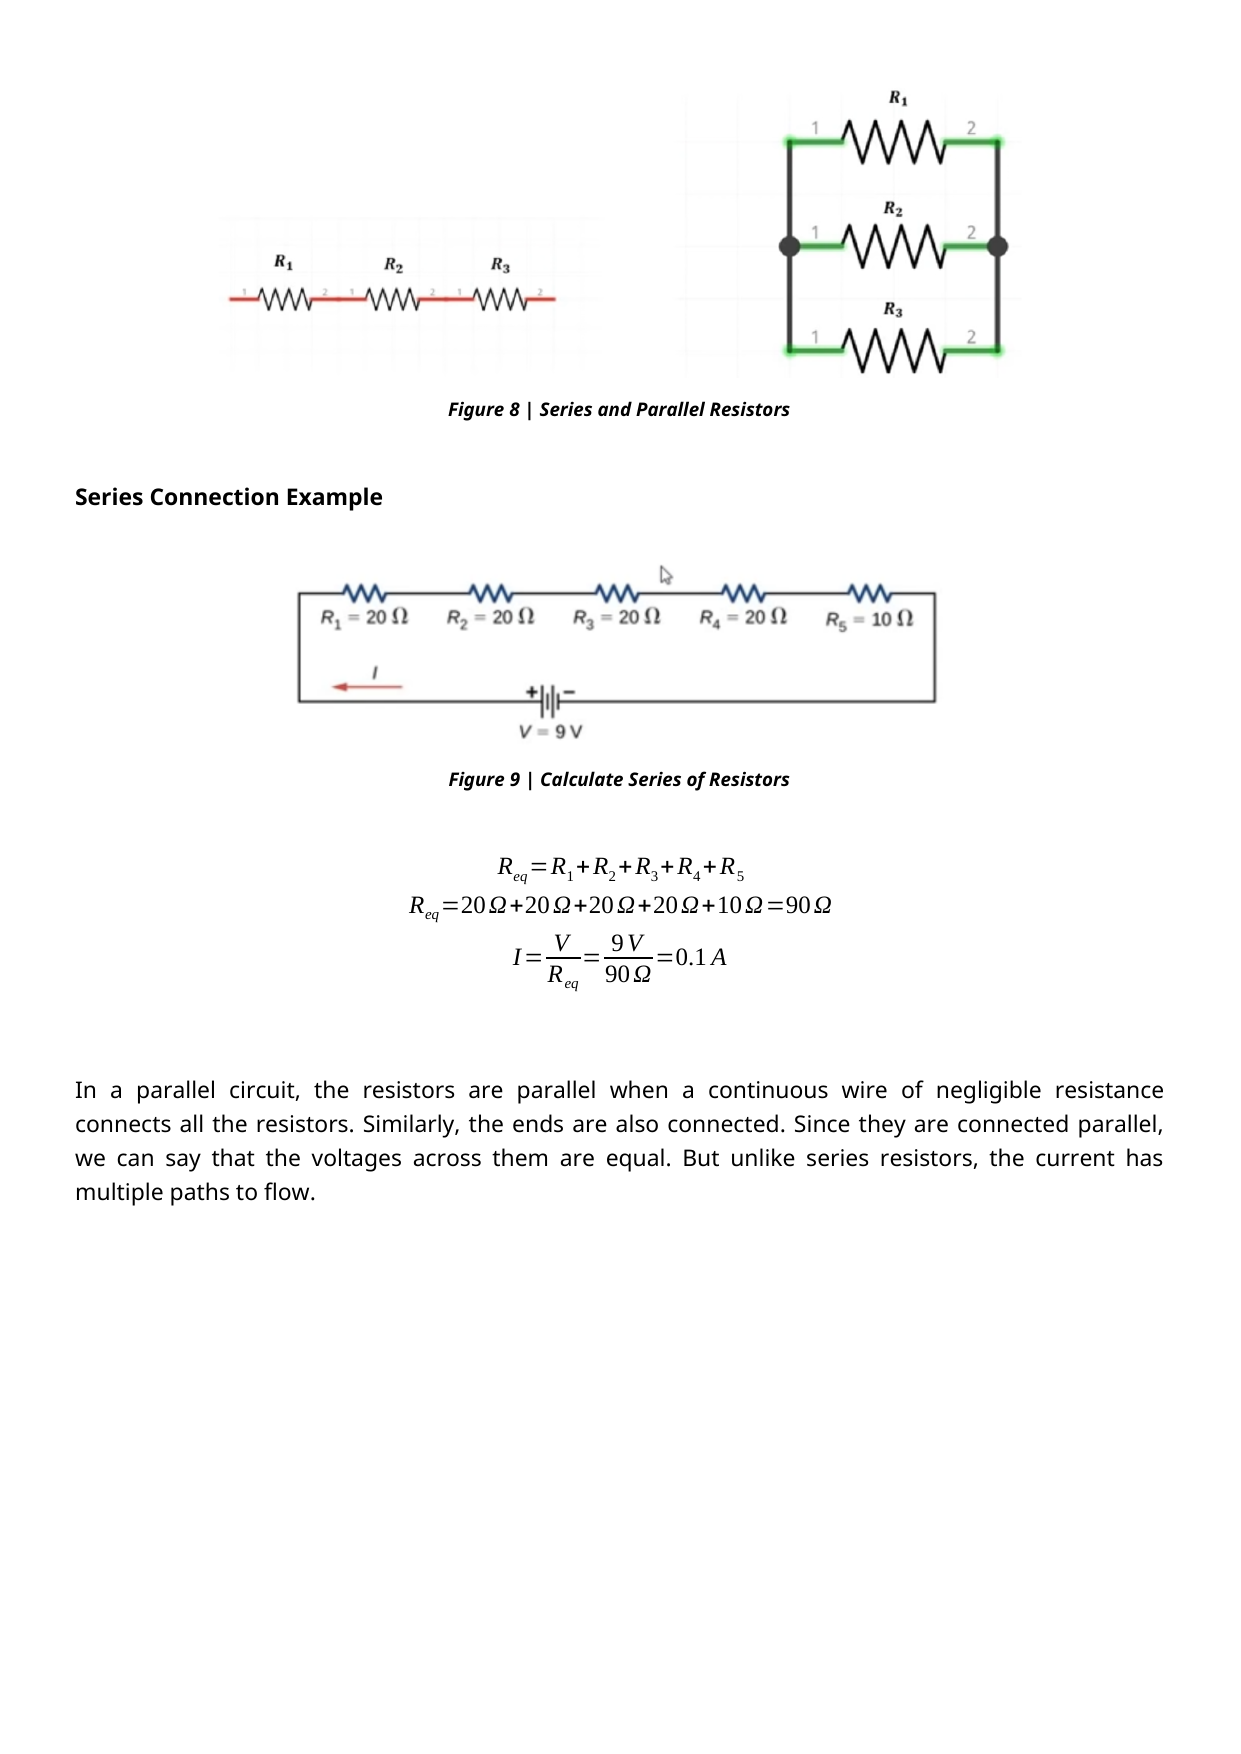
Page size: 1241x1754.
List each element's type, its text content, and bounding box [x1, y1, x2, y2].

picture [280, 556, 960, 760]
picture [218, 75, 1022, 378]
text Series Connection Example [75, 481, 1165, 512]
text In a parallel circuit, the resistors are parallel when a continuous wire of negligible resistance connects all the resistors. Similarly, the ends are also connected. Since they are connected parallel, we can say that the voltages across them are equal. But unlike series resistors, the current has multiple paths to flow. [75, 1074, 1165, 1207]
